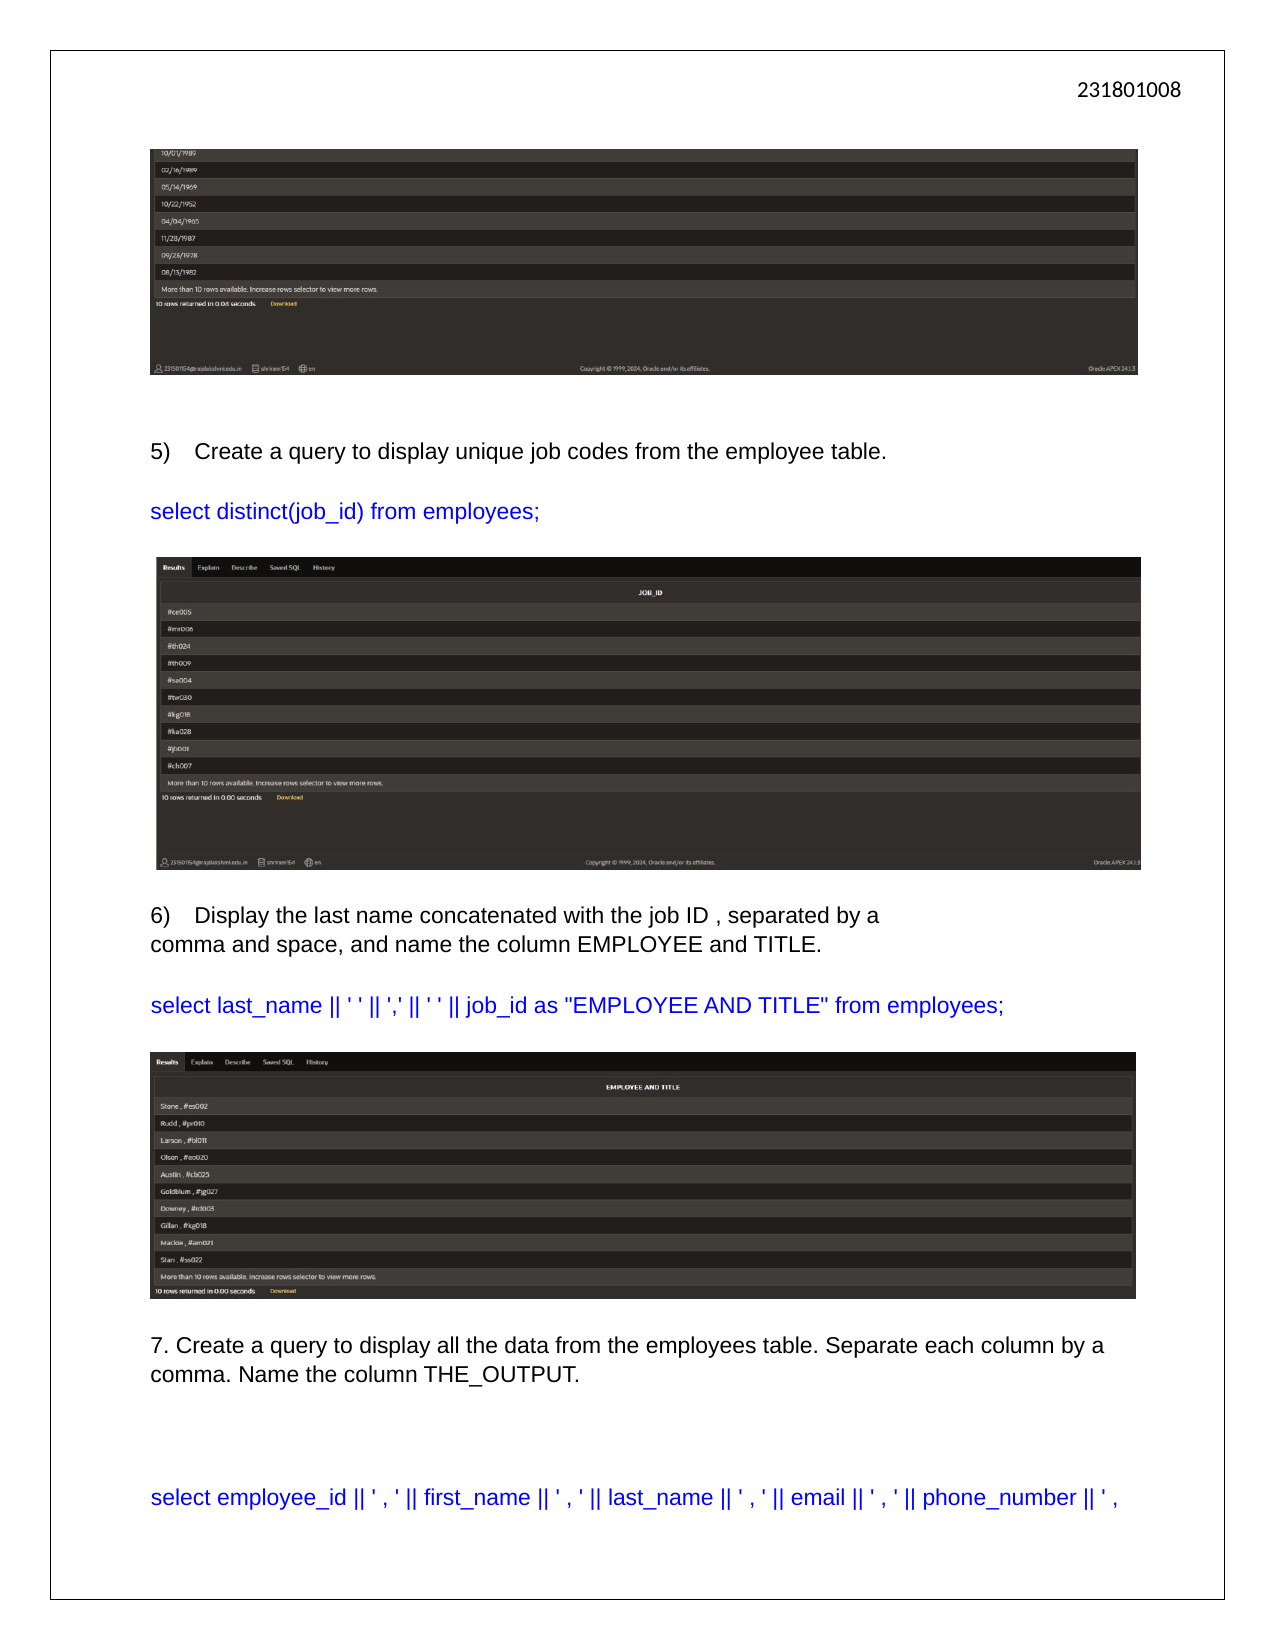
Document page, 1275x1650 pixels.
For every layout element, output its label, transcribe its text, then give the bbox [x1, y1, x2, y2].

picture [150, 149, 1138, 375]
picture [156, 557, 1141, 870]
text select last_name || ' ' || ',' || ' ' || job_id as "EMPLOYEE AND TITLE" from employees; [150, 992, 1139, 1019]
text select employee_id || ' , ' || first_name || ' , ' || last_name || ' , ' || email || ' , ' || phone_number || ' , [150, 1484, 1139, 1510]
list Display the last name concatenated with the job ID , separated by a comma and space, and name the column EMPLOYEE and TITLE. [150, 902, 937, 957]
text 7. Create a query to display all the data from the employees table. Separate each column by a comma. Name the column THE_OUTPUT. [150, 1332, 1105, 1388]
picture [150, 1052, 1136, 1299]
list Create a query to display unique job codes from the employee table. select distinct(job_id) from employees; [150, 438, 937, 524]
